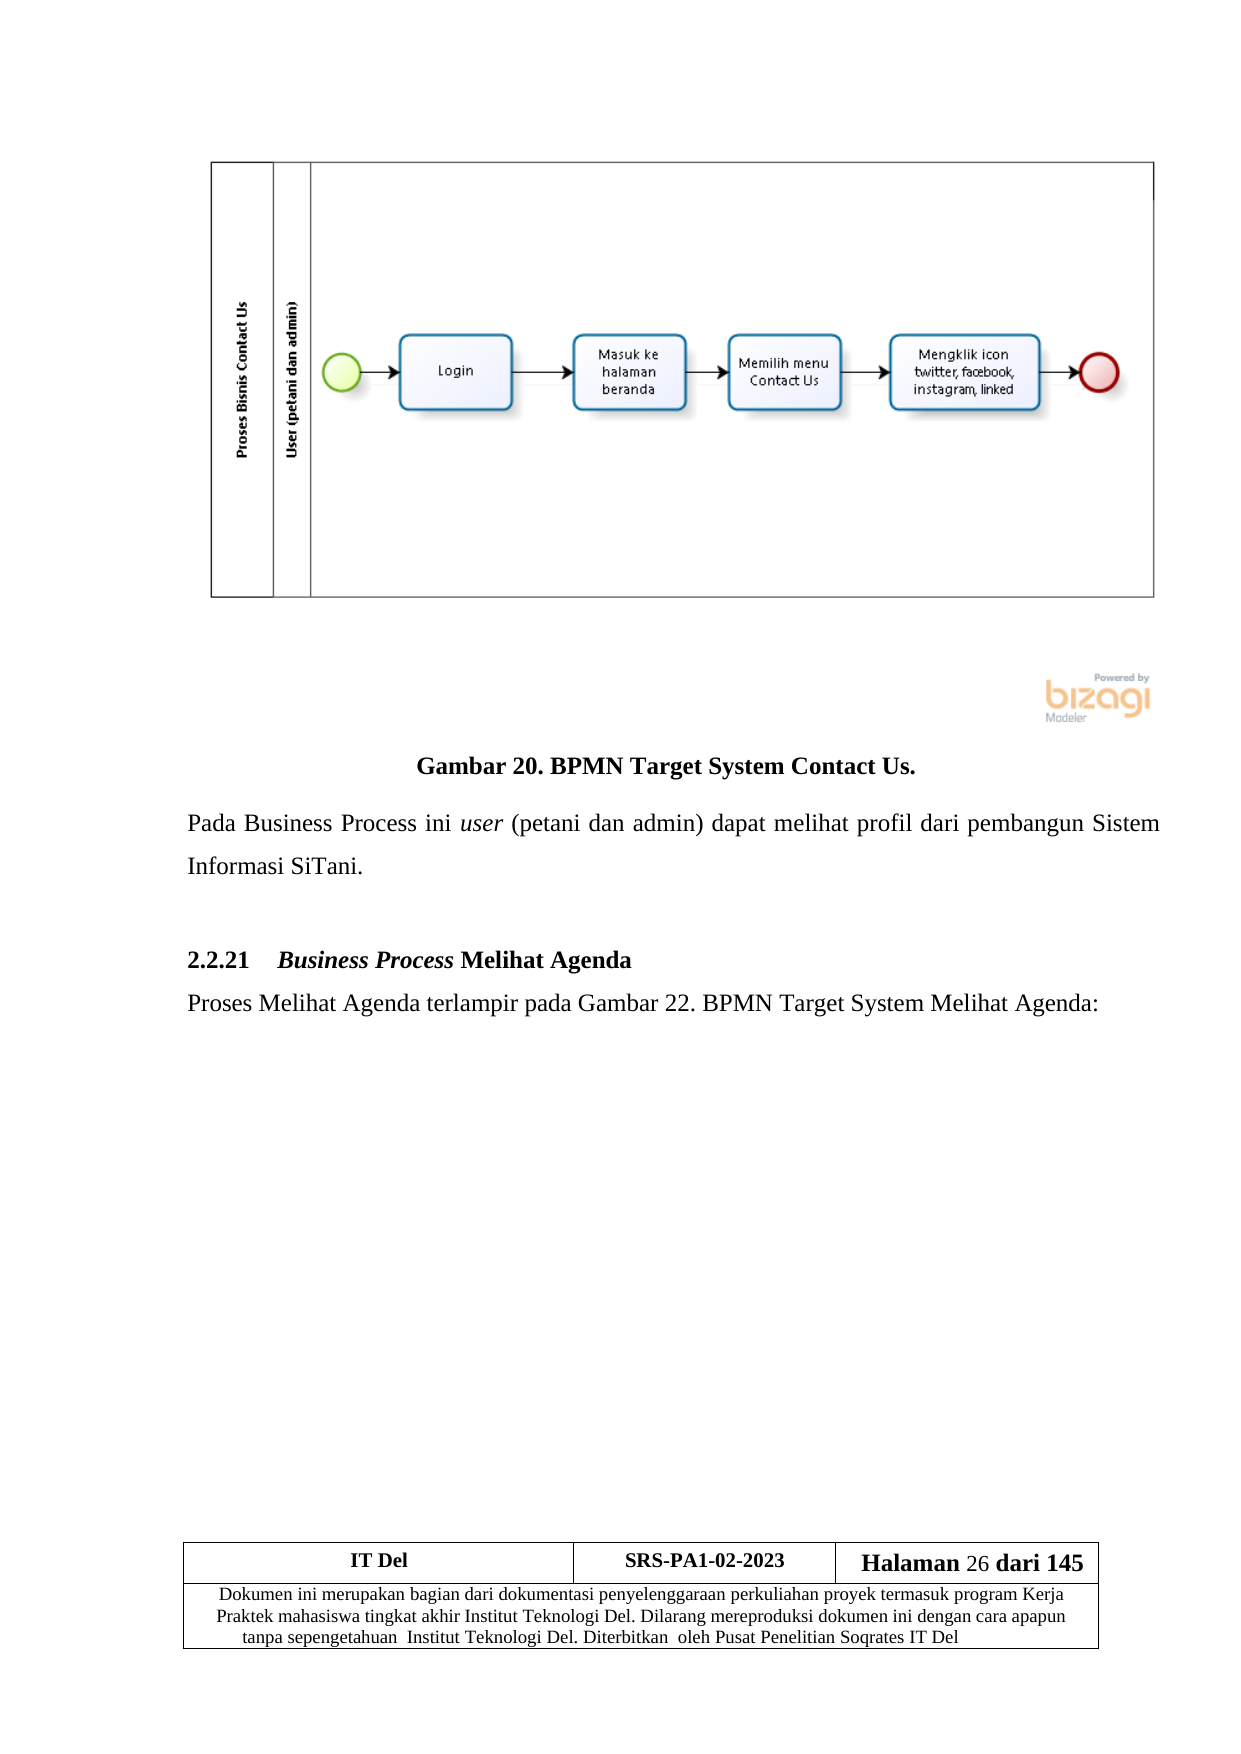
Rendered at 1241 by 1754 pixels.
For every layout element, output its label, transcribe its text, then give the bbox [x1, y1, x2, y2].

text Proses Melihat Agenda terlampir pada Gambar 22. BPMN Target System Melihat Agenda: [171, 988, 1161, 1017]
text Pada Business Process ini user (petani dan admin) dapat melihat profil dari pembangun Sistem Informasi SiTani. [187, 808, 1161, 880]
list Business Process Melihat Agenda [187, 945, 1161, 974]
picture [187, 137, 1178, 737]
text Gambar 20. BPMN Target System Contact Us. [171, 751, 1161, 779]
